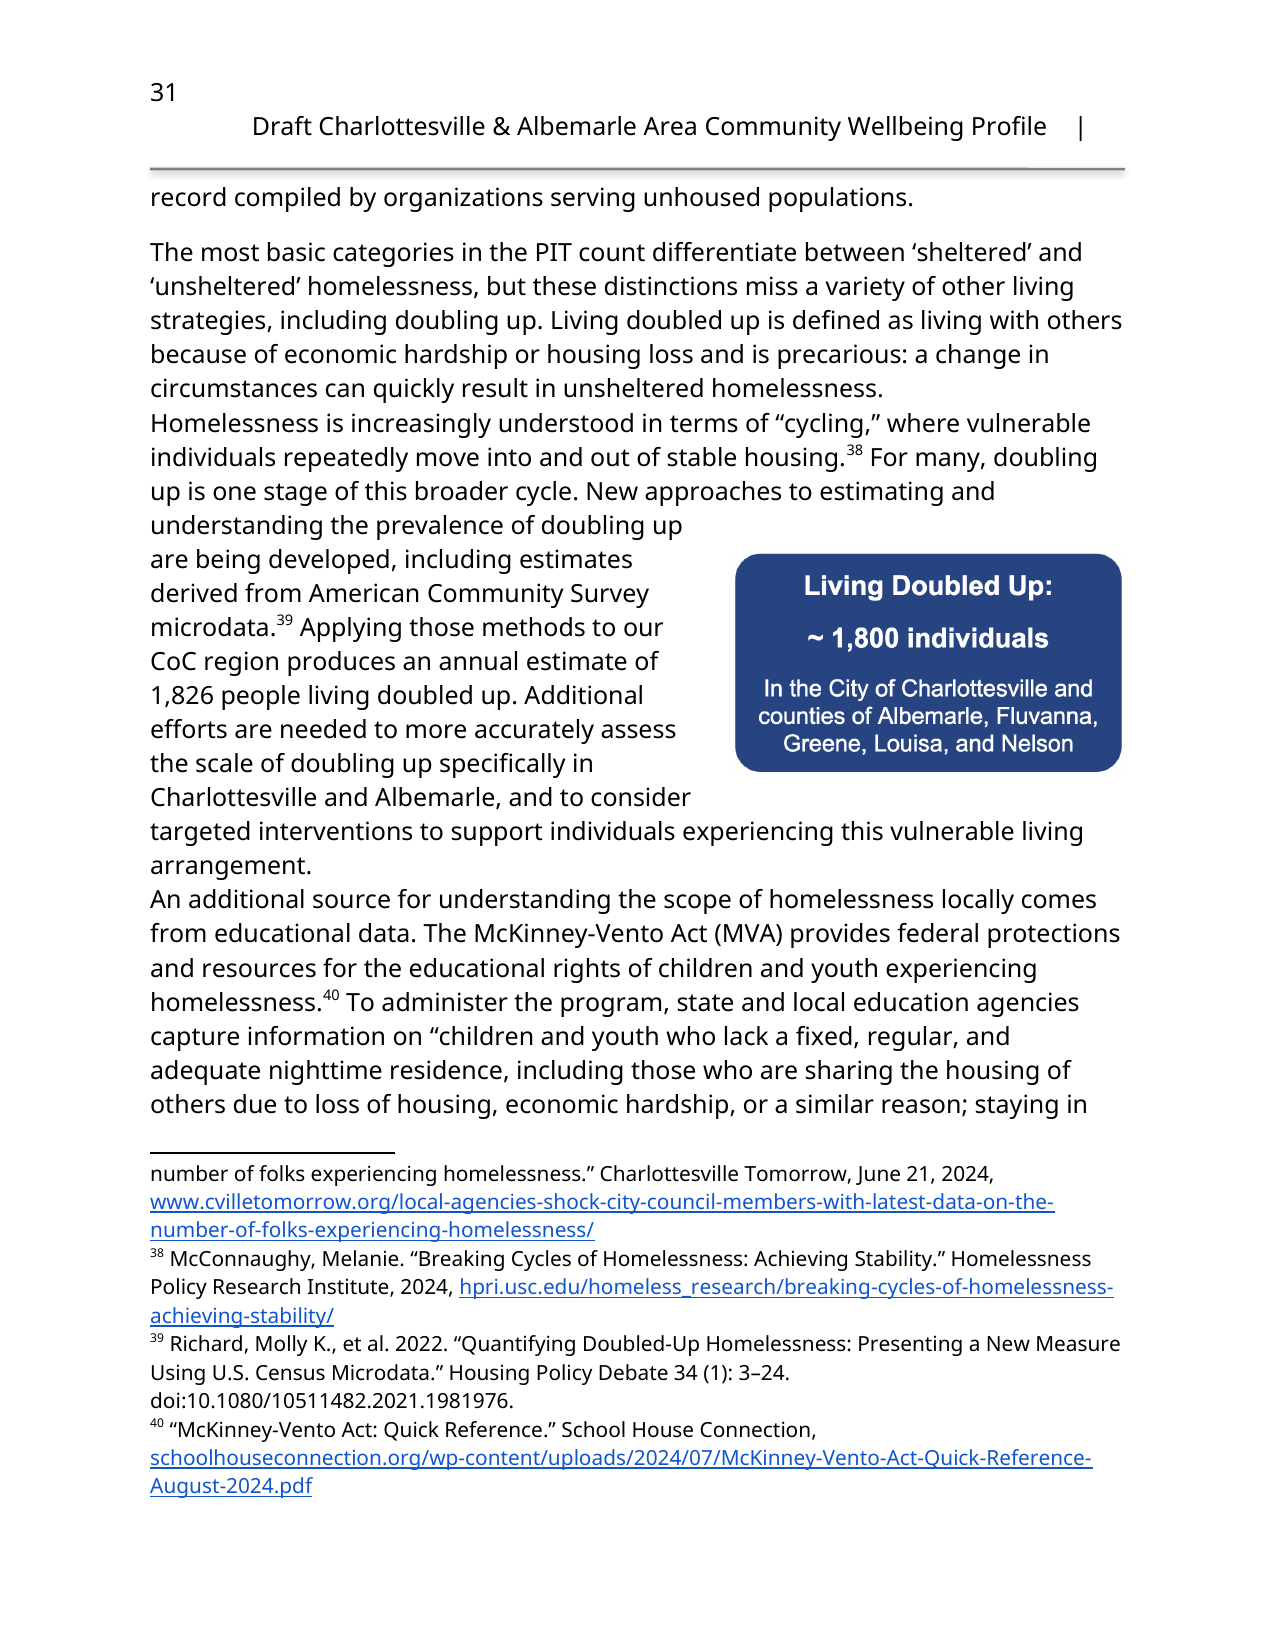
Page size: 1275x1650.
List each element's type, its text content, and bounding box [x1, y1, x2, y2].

text The most basic categories in the PIT count differentiate between ‘sheltered’ and ‘unsheltered’ homelessness, but these distinctions miss a variety of other living strategies, including doubling up. Living doubled up is defined as living with others because of economic hardship or housing loss and is precarious: a change in circumstances can quickly result in unsheltered homelessness. [150, 235, 1125, 405]
picture [730, 548, 1126, 777]
text Homelessness is increasingly understood in terms of “cycling,” where vulnerable individuals repeatedly move into and out of stable housing. For many, doubling up is one stage of this broader cycle. New approaches to estimating and understanding the prevalence of doubling up are being developed, including estimates derived from American Community Survey microdata. Applying those methods to our CoC region produces an annual estimate of 1,826 people living doubled up. Additional efforts are needed to more accurately assess the scale of doubling up specifically in Charlottesville and Albemarle, and to consider targeted interventions to support individuals experiencing this vulnerable living arrangement. [150, 405, 1125, 882]
text An additional source for understanding the scope of homelessness locally comes from educational data. The McKinney-Vento Act (MVA) provides federal protections and resources for the educational rights of children and youth experiencing homelessness. To administer the program, state and local education agencies capture information on “children and youth who lack a fixed, regular, and adequate nighttime residence, including those who are sharing the housing of others due to loss of housing, economic hardship, or a similar reason; staying in motels, trailer parks, or camp grounds due to the lack of an adequate alternative; staying in shelters or transitional housing; or sleeping in cars, parks, abandoned buildings, substandard housing, or similar settings.” As such, it captures a wider range of unhoused living arrangements than the PIT count, but only for children and youth. [150, 882, 1125, 1121]
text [150, 180, 1125, 214]
